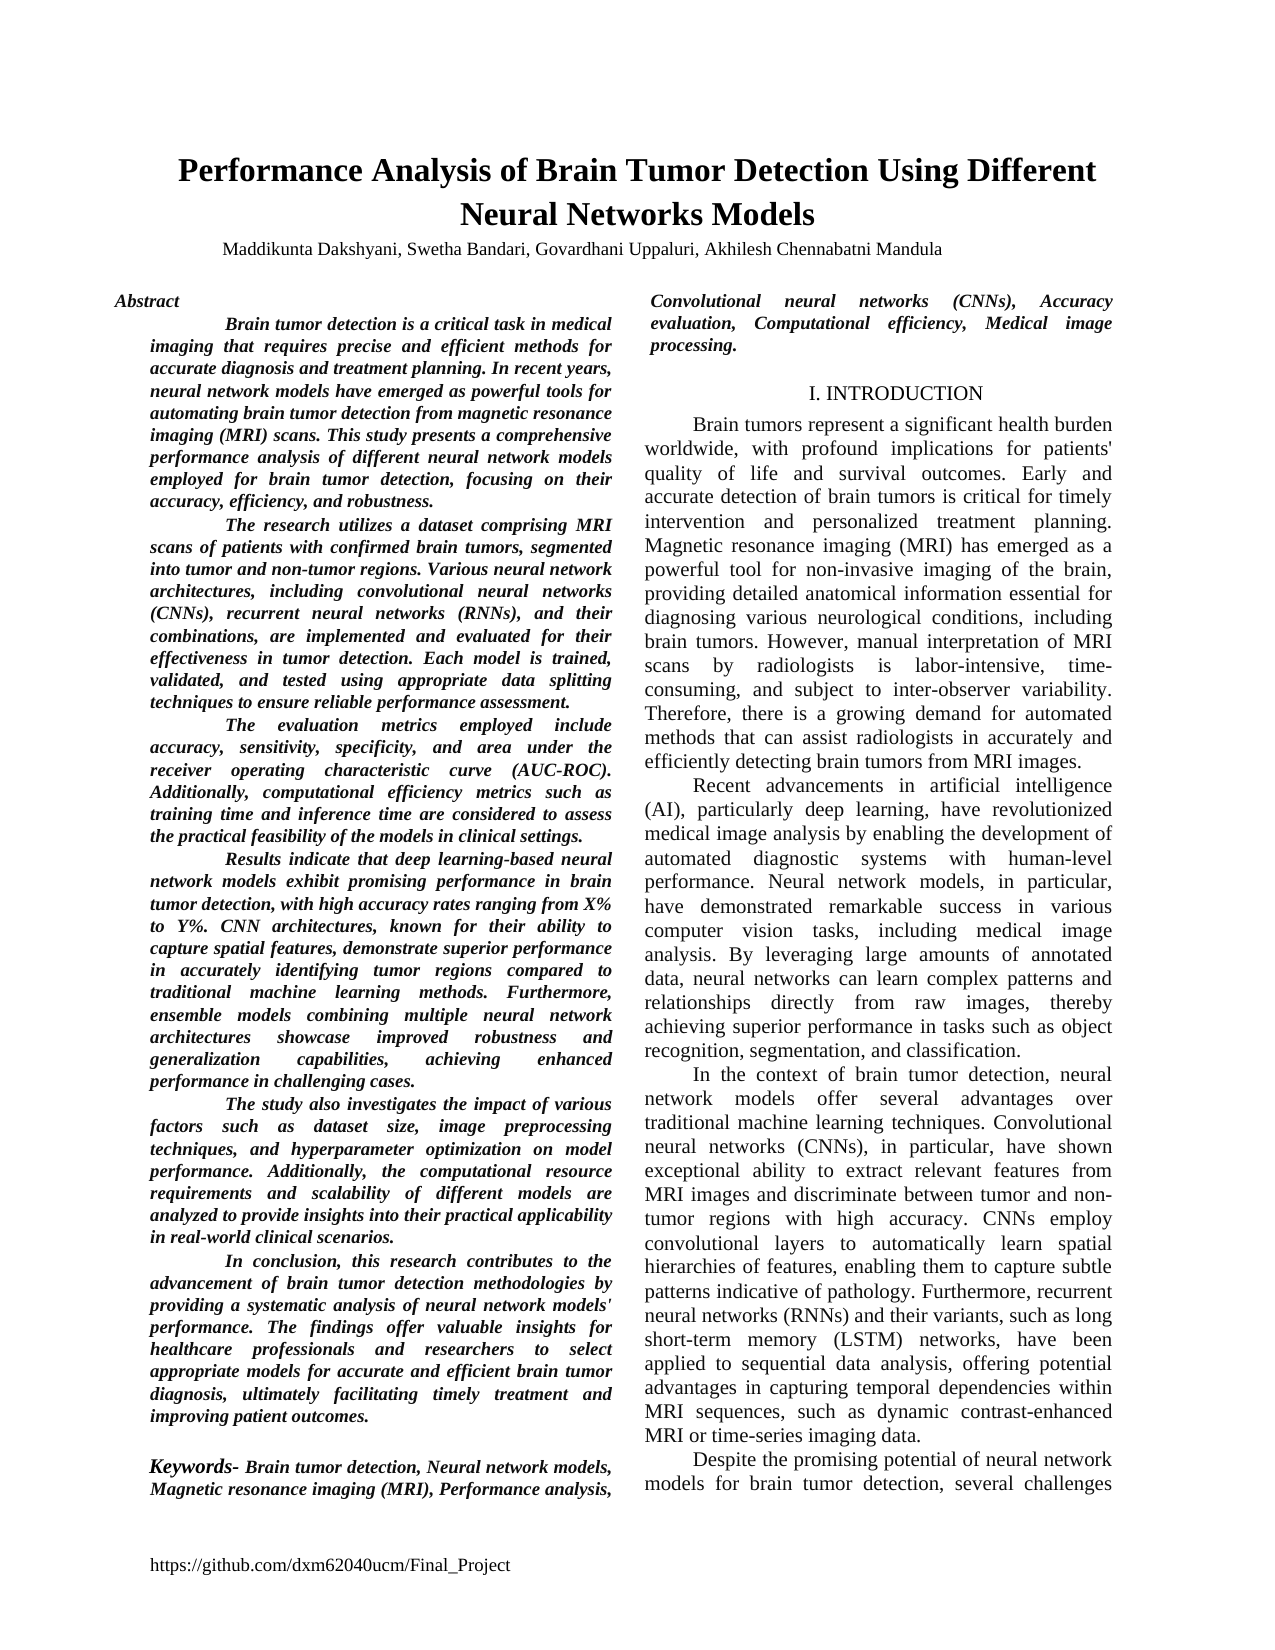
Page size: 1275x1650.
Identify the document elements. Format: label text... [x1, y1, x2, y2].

text In conclusion, this research contributes to the advancement of brain tumor detection methodologies by providing a systematic analysis of neural network models' performance. The findings offer valuable insights for healthcare professionals and researchers to select appropriate models for accurate and efficient brain tumor diagnosis, ultimately facilitating timely treatment and improving patient outcomes. [150, 1249, 614, 1426]
text Keywords- Brain tumor detection, Neural network models, Magnetic resonance imaging (MRI), Performance analysis, Convolutional neural networks (CNNs), Accuracy evaluation, Computational efficiency, Medical image processing. [649, 290, 1115, 356]
text The research utilizes a dataset comprising MRI scans of patients with confirmed brain tumors, segmented into tumor and non-tumor regions. Various neural network architectures, including convolutional neural networks (CNNs), recurrent neural networks (RNNs), and their combinations, are implemented and evaluated for their effectiveness in tumor detection. Each model is trained, validated, and tested using appropriate data splitting techniques to ensure reliable performance assessment. [150, 513, 614, 713]
subtitle I. INTRODUCTION [650, 380, 1113, 404]
text The study also investigates the impact of various factors such as dataset size, image preprocessing techniques, and hyperparameter optimization on model performance. Additionally, the computational resource requirements and scalability of different models are analyzed to provide insights into their practical applicability in real-world clinical scenarios. [150, 1093, 614, 1248]
text Results indicate that deep learning-based neural network models exhibit promising performance in brain tumor detection, with high accuracy rates ranging from X% to Y%. CNN architectures, known for their ability to capture spatial features, demonstrate superior performance in accurately identifying tumor regions compared to traditional machine learning methods. Furthermore, ensemble models combining multiple neural network architectures showcase improved robustness and generalization capabilities, achieving enhanced performance in challenging cases. [150, 848, 614, 1092]
text Maddikunta Dakshyani, Swetha Bandari, Govardhani Uppaluri, Akhilesh Chennabatni Mandula [114, 238, 1051, 260]
text Performance Analysis of Brain Tumor Detection Using Different Neural Networks Models [150, 150, 1125, 232]
text In the context of brain tumor detection, neural network models offer several advantages over traditional machine learning techniques. Convolutional neural networks (CNNs), in particular, have shown exceptional ability to extract relevant features from MRI images and discriminate between tumor and non-tumor regions with high accuracy. CNNs employ convolutional layers to automatically learn spatial hierarchies of features, enabling them to capture subtle patterns indicative of pathology. Furthermore, recurrent neural networks (RNNs) and their variants, such as long short-term memory (LSTM) networks, have been applied to sequential data analysis, offering potential advantages in capturing temporal dependencies within MRI sequences, such as dynamic contrast-enhanced MRI or time-series imaging data. [644, 1062, 1113, 1447]
text Abstract [114, 290, 614, 311]
text Brain tumors represent a significant health burden worldwide, with profound implications for patients' quality of life and survival outcomes. Early and accurate detection of brain tumors is critical for timely intervention and personalized treatment planning. Magnetic resonance imaging (MRI) has emerged as a powerful tool for non-invasive imaging of the brain, providing detailed anatomical information essential for diagnosing various neurological conditions, including brain tumors. However, manual interpretation of MRI scans by radiologists is labor-intensive, time-consuming, and subject to inter-observer variability. Therefore, there is a growing demand for automated methods that can assist radiologists in accurately and efficiently detecting brain tumors from MRI images. [644, 412, 1113, 773]
text The evaluation metrics employed include accuracy, sensitivity, specificity, and area under the receiver operating characteristic curve (AUC-ROC). Additionally, computational efficiency metrics such as training time and inference time are considered to assess the practical feasibility of the models in clinical settings. [150, 714, 614, 847]
text Keywords- Brain tumor detection, Neural network models, Magnetic resonance imaging (MRI), Performance analysis, Convolutional neural networks (CNNs), Accuracy evaluation, Computational efficiency, Medical image processing. [149, 1453, 614, 1500]
text Brain tumor detection is a critical task in medical imaging that requires precise and efficient methods for accurate diagnosis and treatment planning. In recent years, neural network models have emerged as powerful tools for automating brain tumor detection from magnetic resonance imaging (MRI) scans. This study presents a comprehensive performance analysis of different neural network models employed for brain tumor detection, focusing on their accuracy, efficiency, and robustness. [150, 313, 614, 512]
text Recent advancements in artificial intelligence (AI), particularly deep learning, have revolutionized medical image analysis by enabling the development of automated diagnostic systems with human-level performance. Neural network models, in particular, have demonstrated remarkable success in various computer vision tasks, including medical image analysis. By leveraging large amounts of annotated data, neural networks can learn complex patterns and relationships directly from raw images, thereby achieving superior performance in tasks such as object recognition, segmentation, and classification. [644, 773, 1113, 1062]
